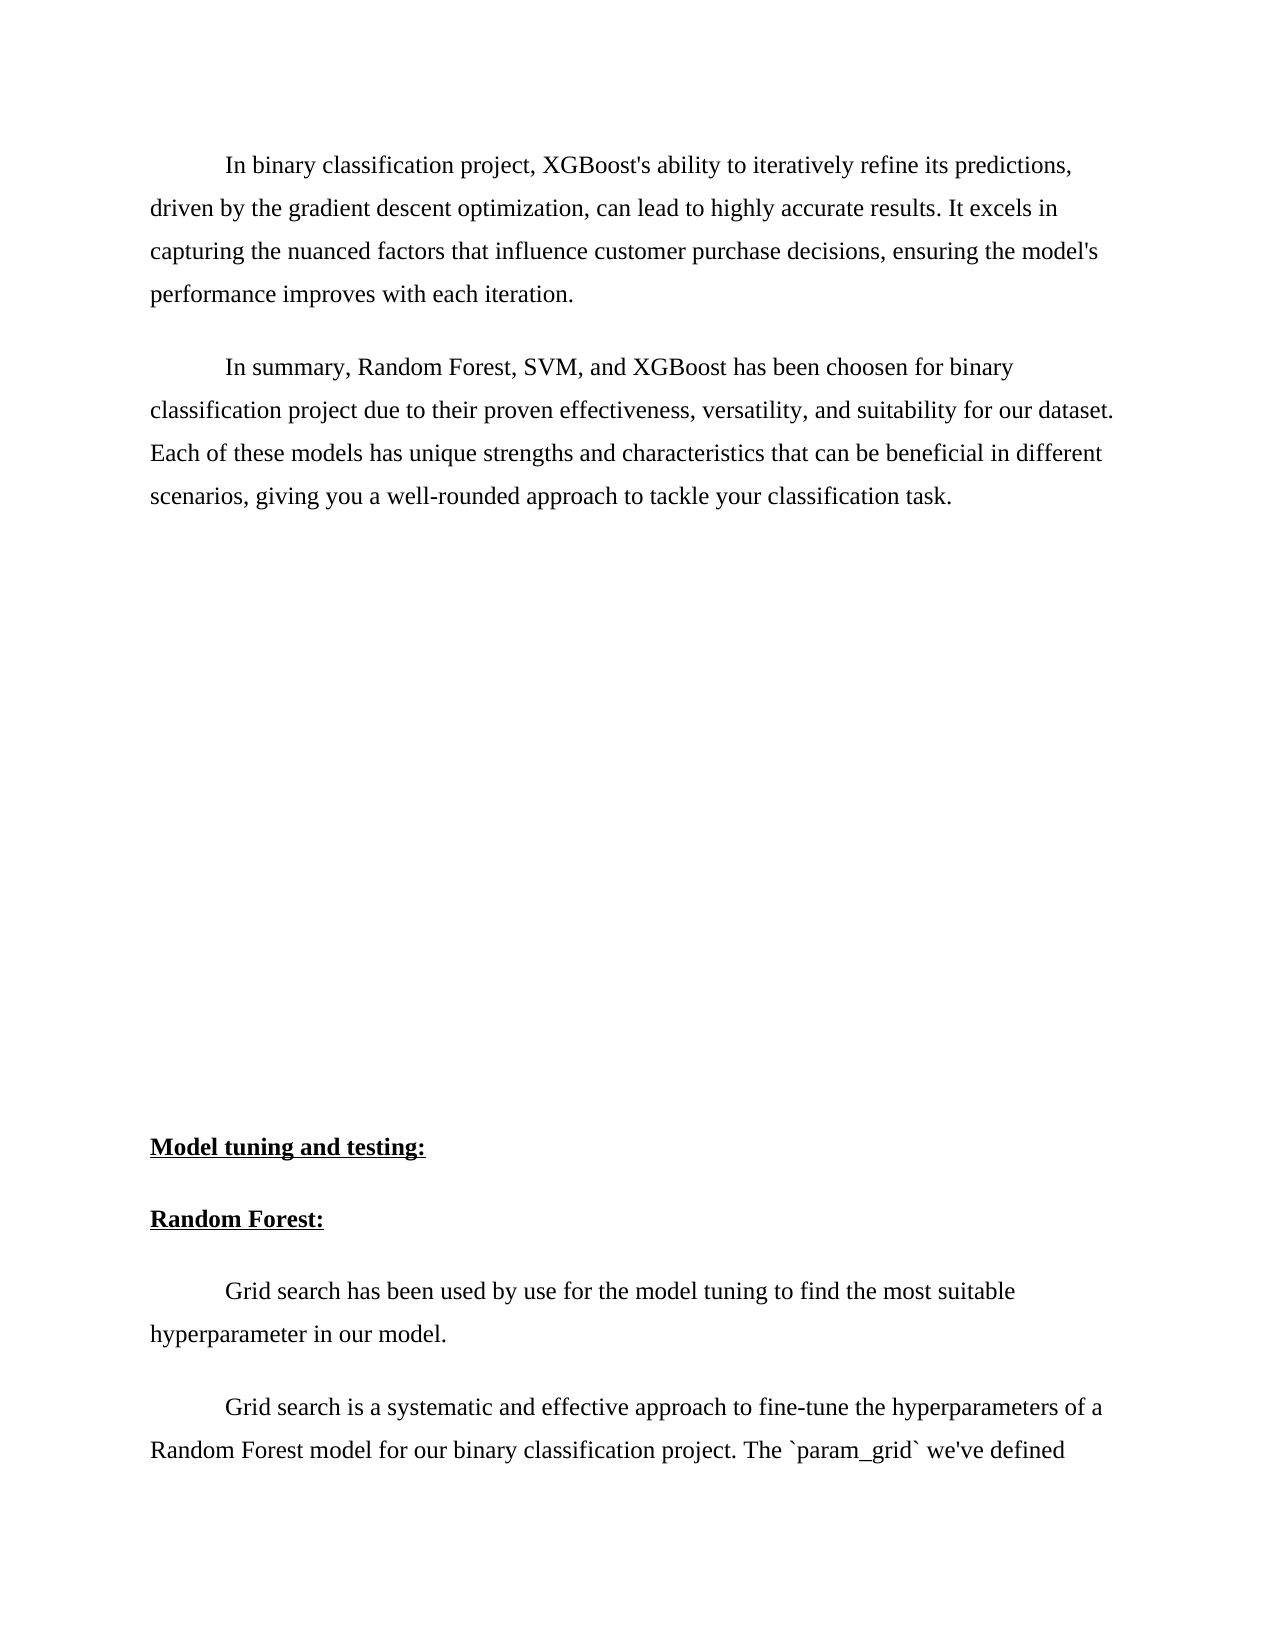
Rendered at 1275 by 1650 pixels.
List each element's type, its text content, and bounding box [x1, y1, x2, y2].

text In summary, Random Forest, SVM, and XGBoost has been choosen for binary classification project due to their proven effectiveness, versatility, and suitability for our dataset. Each of these models has unique strengths and characteristics that can be beneficial in different scenarios, giving you a well-rounded approach to tackle your classification task. [150, 352, 1125, 510]
text Random Forest: [150, 1204, 1125, 1233]
text Grid search has been used by use for the model tuning to find the most suitable hyperparameter in our model. [150, 1276, 1125, 1348]
text In binary classification project, XGBoost's ability to iteratively refine its predictions, driven by the gradient descent optimization, can lead to highly accurate results. It excels in capturing the nuanced factors that influence customer purchase decisions, ensuring the model's performance improves with each iteration. [150, 150, 1125, 308]
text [150, 1392, 1125, 1463]
text Model tuning and testing: [150, 1132, 1125, 1160]
